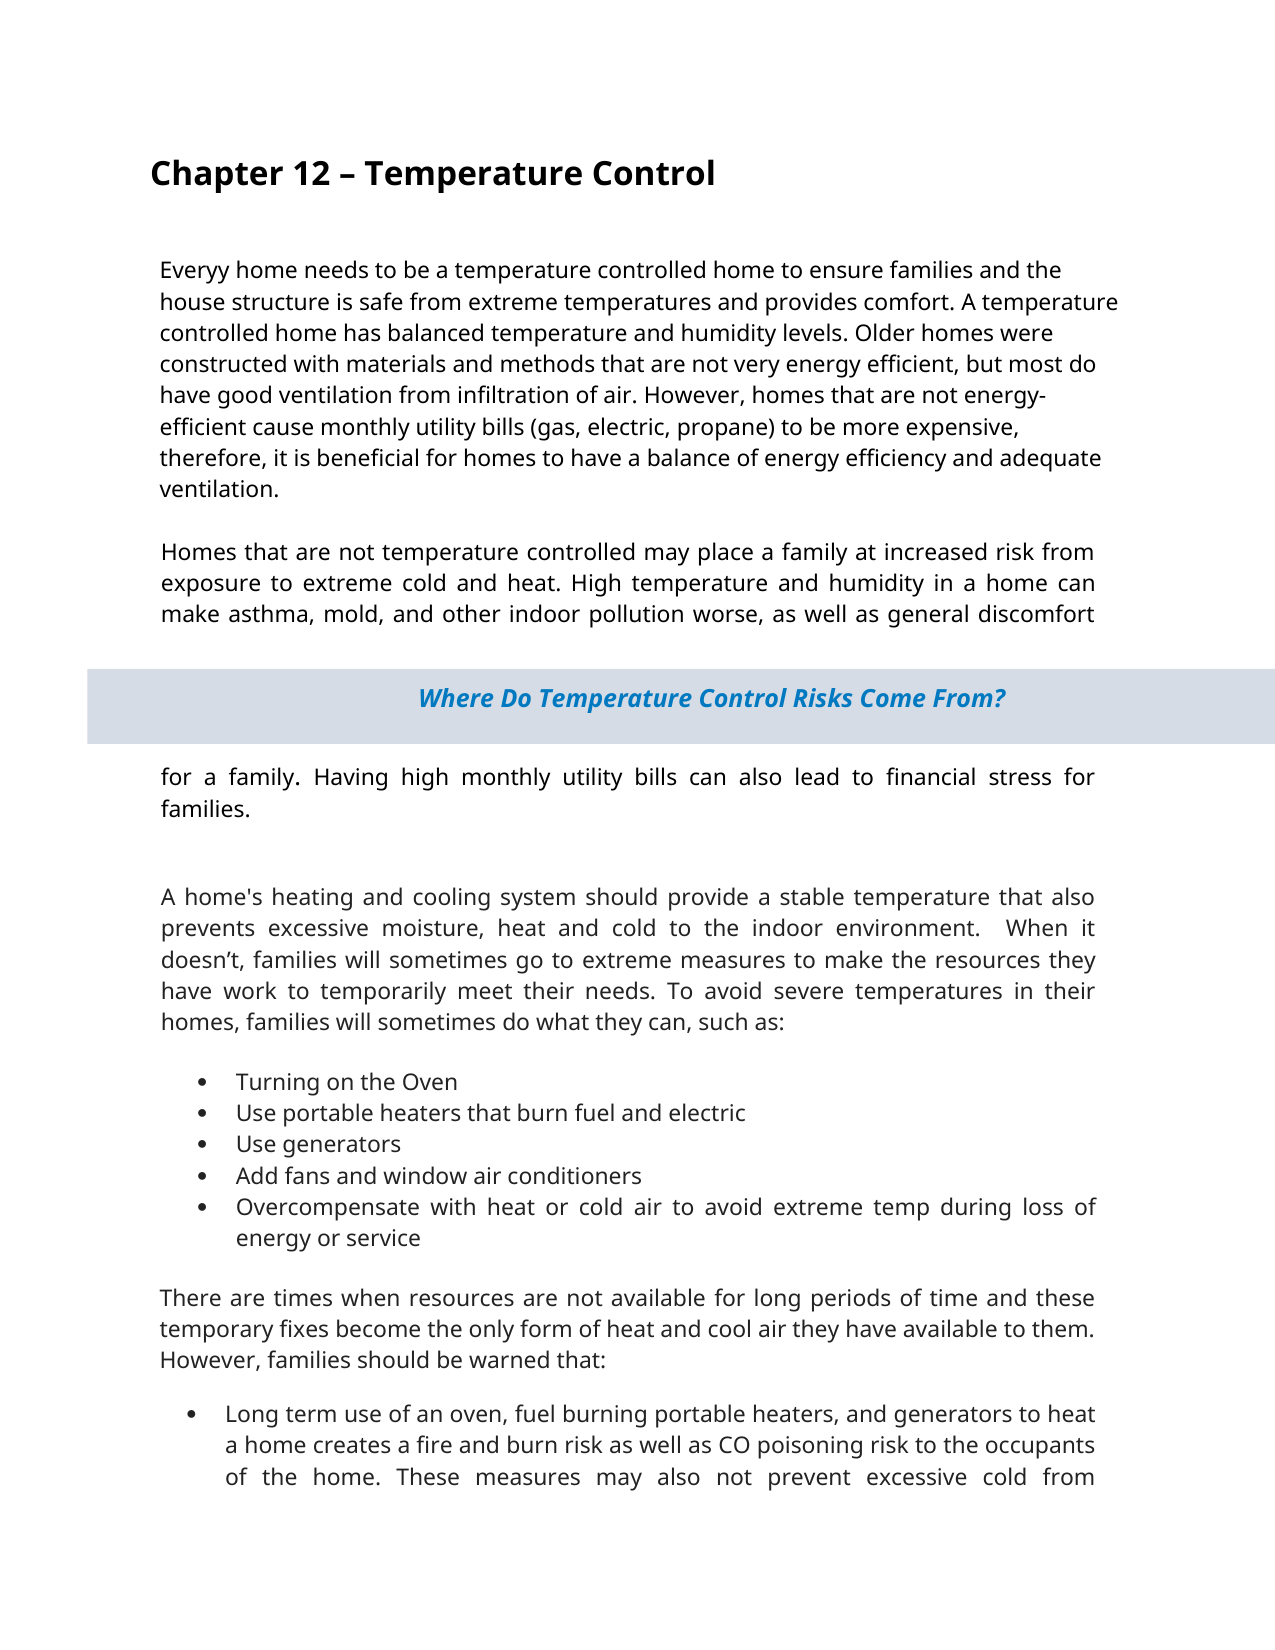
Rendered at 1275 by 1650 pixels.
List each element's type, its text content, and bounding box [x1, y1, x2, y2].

text Homes that are not temperature controlled may place a family at increased risk from exposure to extreme cold and heat. High temperature and humidity in a home can make asthma, mold, and other indoor pollution worse, as well as general discomfort for a family. Having high monthly utility bills can also lead to financial stress for families. [161, 744, 1096, 824]
list Use generators [198, 1128, 1096, 1159]
list Turning on the Oven [198, 1066, 1096, 1097]
list Overcompensate with heat or cold air to avoid extreme temp during loss of energy or service [198, 1191, 1096, 1253]
text Chapter 12 – Temperature Control [150, 150, 1125, 195]
text There are times when resources are not available for long periods of time and these temporary fixes become the only form of heat and cool air they have available to them. However, families should be warned that: [159, 1282, 1096, 1376]
list Use portable heaters that burn fuel and electric [198, 1097, 1096, 1128]
list Add fans and window air conditioners [198, 1159, 1096, 1191]
text Homes that are not temperature controlled may place a family at increased risk from exposure to extreme cold and heat. High temperature and humidity in a home can make asthma, mold, and other indoor pollution worse, as well as general discomfort for a family. Having high monthly utility bills can also lead to financial stress for families. [161, 536, 1096, 668]
text Everyy home needs to be a temperature controlled home to ensure families and the house structure is safe from extreme temperatures and provides comfort. A temperature controlled home has balanced temperature and humidity levels. Older homes were constructed with materials and methods that are not very energy efficient, but most do have good ventilation from infiltration of air. However, homes that are not energy-efficient cause monthly utility bills (gas, electric, propane) to be more expensive, therefore, it is beneficial for homes to have a balance of energy efficiency and adequate ventilation. [159, 254, 1125, 504]
text A home's heating and cooling system should provide a stable temperature that also prevents excessive moisture, heat and cold to the indoor environment. When it doesn’t, families will sometimes go to extreme measures to make the resources they have work to temporarily meet their needs. To avoid severe temperatures in their homes, families will sometimes do what they can, such as: [161, 881, 1096, 1037]
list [187, 1398, 1096, 1492]
